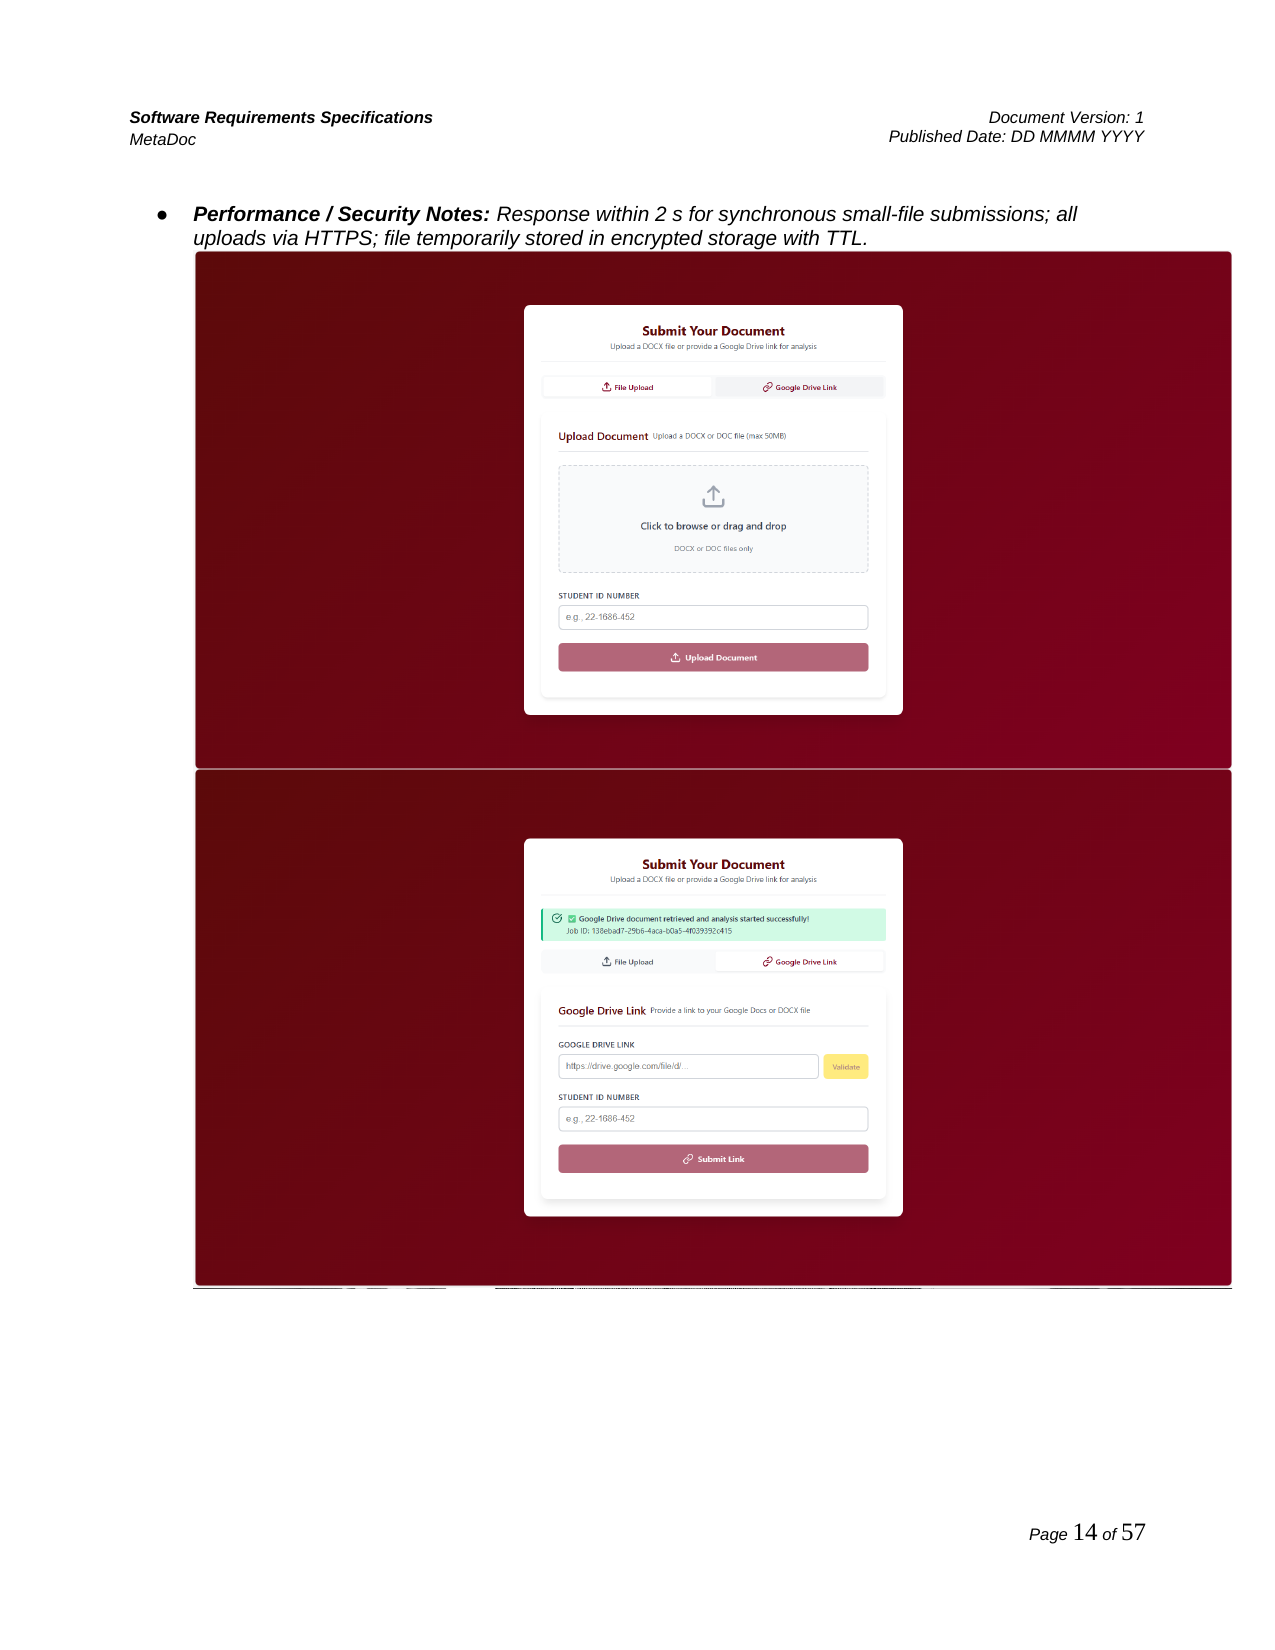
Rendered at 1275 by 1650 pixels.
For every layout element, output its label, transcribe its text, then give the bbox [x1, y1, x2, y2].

picture [193, 250, 1233, 1289]
